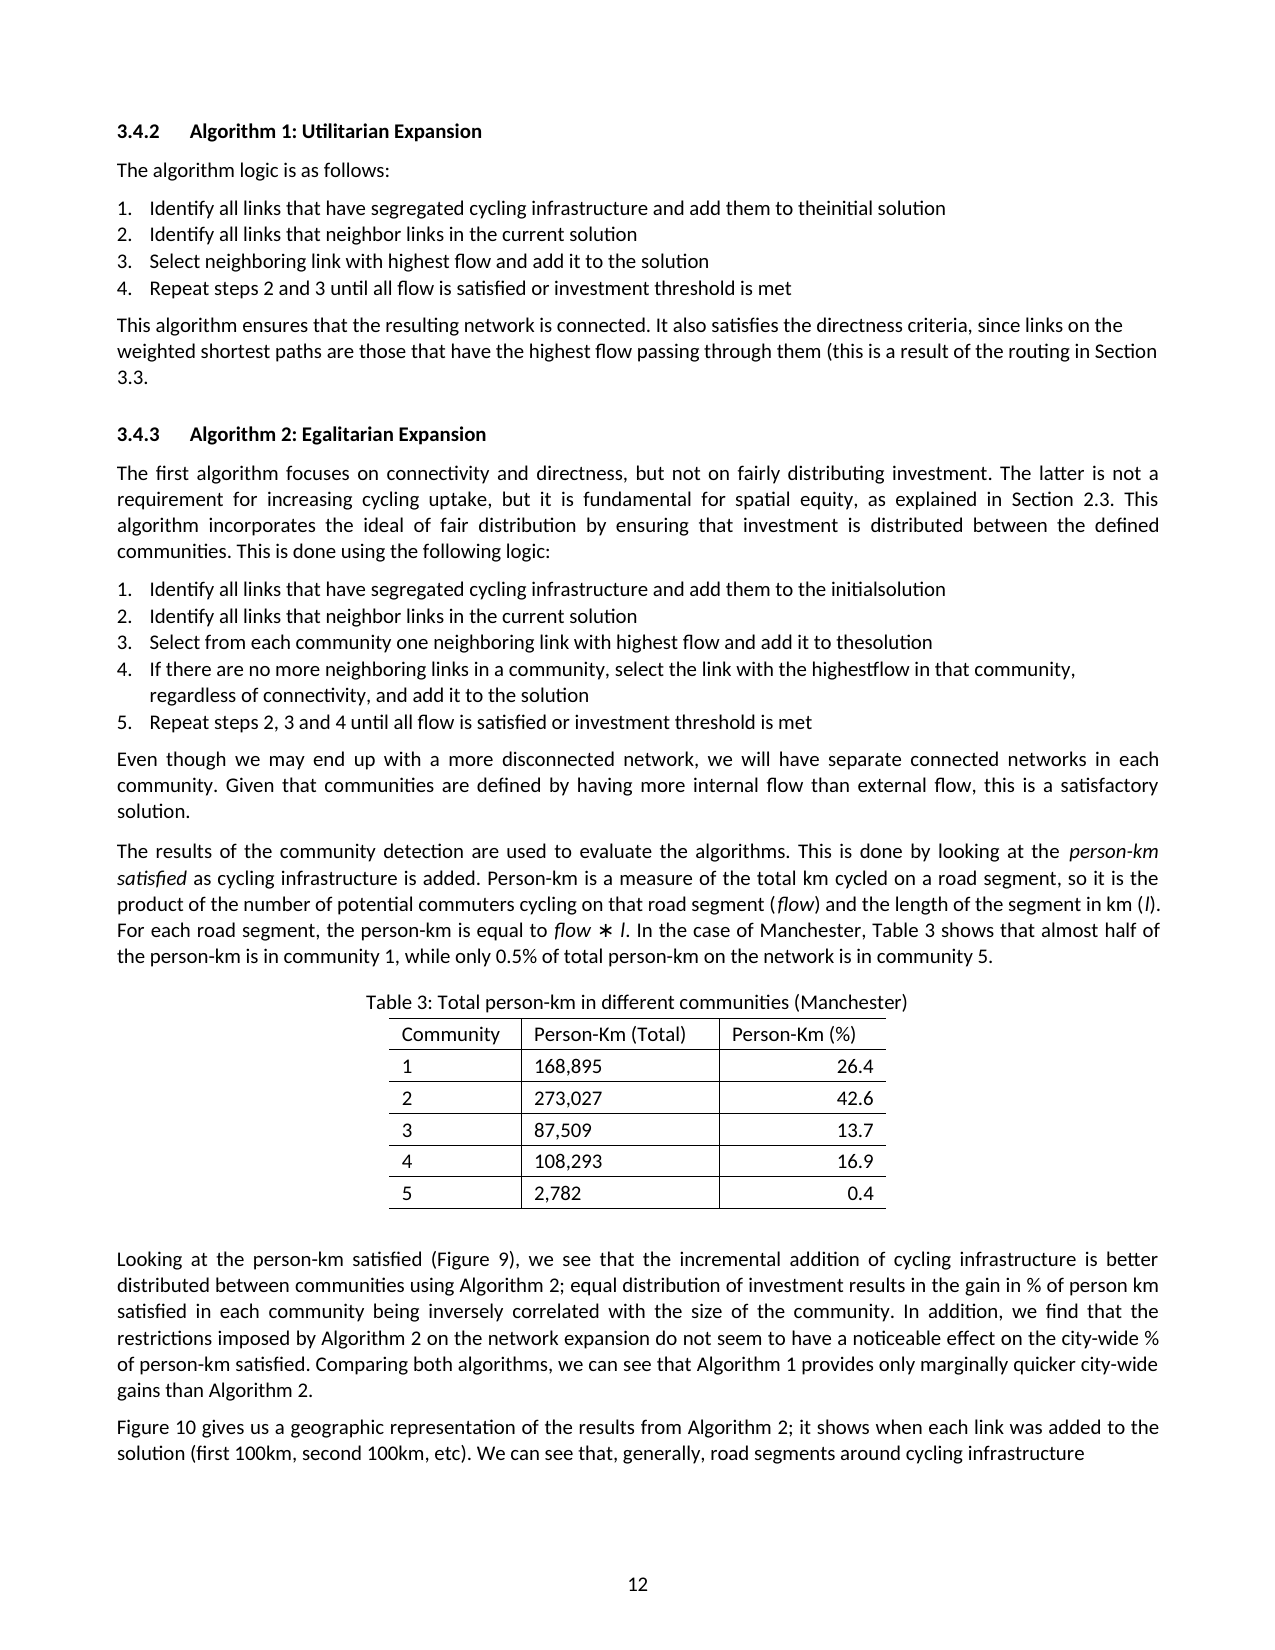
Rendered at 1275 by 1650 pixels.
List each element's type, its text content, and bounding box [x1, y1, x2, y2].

text The first algorithm focuses on connectivity and directness, but not on fairly distributing investment. The latter is not a requirement for increasing cycling uptake, but it is fundamental for spatial equity, as explained in Section 2.3. This algorithm incorporates the ideal of fair distribution by ensuring that investment is distributed between the defined communities. This is done using the following logic: [117, 460, 1161, 564]
table_cell 5 [389, 1177, 521, 1208]
text This algorithm ensures that the resulting network is connected. It also satisfies the directness criteria, since links on the weighted shortest paths are those that have the highest flow passing through them (this is a result of the routing in Section 3.3. [117, 312, 1161, 389]
subtitle Algorithm 2: Egalitarian Expansion [117, 421, 1161, 446]
table_cell 16.9 [720, 1146, 886, 1176]
table_cell 1 [389, 1050, 521, 1081]
table_cell 3 [389, 1114, 521, 1144]
table_cell 26.4 [720, 1050, 886, 1081]
table_cell 2,782 [522, 1177, 719, 1208]
text Figure 10 gives us a geographic representation of the results from Algorithm 2; it shows when each link was added to the solution (first 100km, second 100km, etc). We can see that, generally, road segments around cycling infrastructure [117, 1414, 1161, 1466]
list Select from each community one neighboring link with highest flow and add it to thesolution [117, 629, 1142, 655]
table_cell 87,509 [522, 1114, 719, 1144]
table_cell 108,293 [522, 1146, 719, 1176]
table_header Person-Km (Total) [522, 1019, 719, 1049]
text Even though we may end up with a more disconnected network, we will have separate connected networks in each community. Given that communities are defined by having more internal flow than external flow, this is a satisfactory solution. [117, 746, 1161, 824]
list Repeat steps 2 and 3 until all flow is satisfied or investment threshold is met [117, 275, 1142, 300]
text Table 3: Total person-km in different communities (Manchester) [116, 989, 1158, 1015]
text The algorithm logic is as follows: [117, 157, 1161, 183]
list Identify all links that have segregated cycling infrastructure and add them to the initialsolution [117, 576, 1142, 602]
list Repeat steps 2, 3 and 4 until all flow is satisfied or investment threshold is met [117, 709, 1142, 734]
table_header Community [389, 1019, 521, 1049]
table_cell 0.4 [720, 1177, 886, 1208]
text Looking at the person-km satisfied (Figure 9), we see that the incremental addition of cycling infrastructure is better distributed between communities using Algorithm 2; equal distribution of investment results in the gain in % of person km satisfied in each community being inversely correlated with the size of the community. In addition, we find that the restrictions imposed by Algorithm 2 on the network expansion do not seem to have a noticeable effect on the city-wide % of person-km satisfied. Comparing both algorithms, we can see that Algorithm 1 provides only marginally quicker city-wide gains than Algorithm 2. [117, 1246, 1161, 1402]
list Identify all links that have segregated cycling infrastructure and add them to theinitial solution [117, 195, 1142, 220]
table_cell 2 [389, 1082, 521, 1113]
list If there are no more neighboring links in a community, select the link with the highestflow in that community, regardless of connectivity, and add it to the solution [117, 656, 1142, 708]
table_cell 4 [389, 1146, 521, 1176]
table_cell 168,895 [522, 1050, 719, 1081]
table_cell 273,027 [522, 1082, 719, 1113]
table_cell 13.7 [720, 1114, 886, 1144]
subtitle Algorithm 1: Utilitarian Expansion [117, 118, 1161, 143]
list Identify all links that neighbor links in the current solution [117, 603, 1142, 628]
text The results of the community detection are used to evaluate the algorithms. This is done by looking at the person-km satisfied as cycling infrastructure is added. Person-km is a measure of the total km cycled on a road segment, so it is the product of the number of potential commuters cycling on that road segment (flow) and the length of the segment in km (l). For each road segment, the person-km is equal to flow ∗ l. In the case of Manchester, Table 3 shows that almost half of the person-km is in community 1, while only 0.5% of total person-km on the network is in community 5. [117, 839, 1161, 969]
list Identify all links that neighbor links in the current solution [117, 221, 1142, 247]
table_header Person-Km (%) [720, 1019, 886, 1049]
list Select neighboring link with highest flow and add it to the solution [117, 248, 1142, 273]
table_cell 42.6 [720, 1082, 886, 1113]
